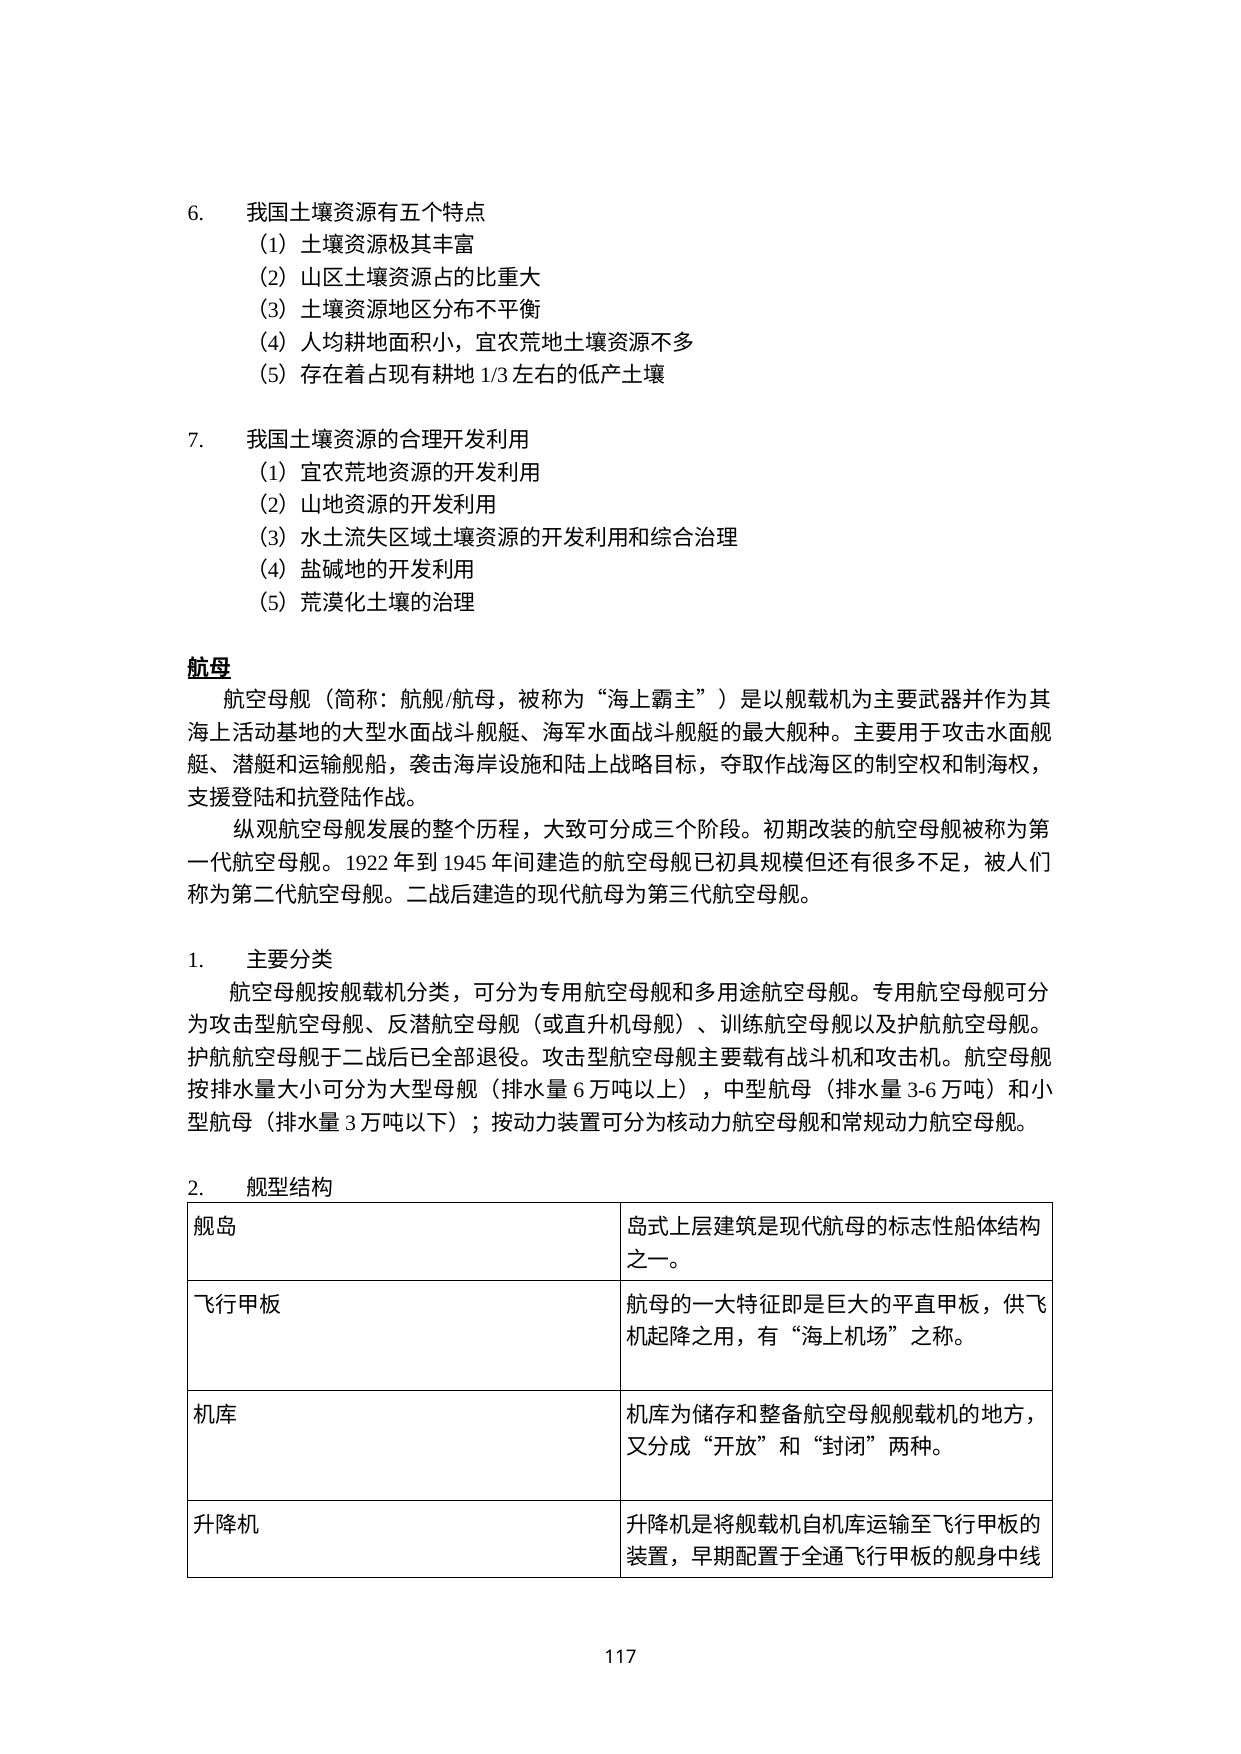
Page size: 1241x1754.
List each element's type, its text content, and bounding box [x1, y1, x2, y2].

text （4）盐碱地的开发利用 [187, 552, 1053, 584]
text （1）宜农荒地资源的开发利用 [187, 454, 1053, 487]
text 航母 [187, 649, 1053, 682]
text 7. 我国土壤资源的合理开发利用 [187, 422, 1053, 454]
text 纵观航空母舰发展的整个历程，大致可分成三个阶段。初期改装的航空母舰被称为第一代航空母舰。1922年到1945年间建造的航空母舰已初具规模但还有很多不足，被人们称为第二代航空母舰。二战后建造的现代航母为第三代航空母舰。 [187, 812, 1053, 909]
table_cell 飞行甲板 [188, 1281, 620, 1389]
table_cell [621, 1501, 1052, 1577]
text 航空母舰按舰载机分类，可分为专用航空母舰和多用途航空母舰。专用航空母舰可分为攻击型航空母舰、反潜航空母舰（或直升机母舰）、训练航空母舰以及护航航空母舰。护航航空母舰于二战后已全部退役。攻击型航空母舰主要载有战斗机和攻击机。航空母舰按排水量大小可分为大型母舰（排水量6万吨以上），中型航母（排水量3-6万吨）和小型航母（排水量3万吨以下）；按动力装置可分为核动力航空母舰和常规动力航空母舰。 [187, 974, 1053, 1137]
table_header 岛式上层建筑是现代航母的标志性船体结构之一。 [621, 1203, 1052, 1279]
text （3）水土流失区域土壤资源的开发利用和综合治理 [187, 519, 1053, 552]
table_cell 升降机 [188, 1501, 620, 1577]
text 6. 我国土壤资源有五个特点 [187, 194, 1053, 227]
text （3）土壤资源地区分布不平衡 [187, 292, 1053, 324]
text （5）存在着占现有耕地1/3左右的低产土壤 [187, 357, 1053, 389]
text （2）山地资源的开发利用 [187, 487, 1053, 519]
text 1. 主要分类 [187, 942, 1053, 974]
text 航空母舰（简称：航舰/航母，被称为“海上霸主”）是以舰载机为主要武器并作为其海上活动基地的大型水面战斗舰艇、海军水面战斗舰艇的最大舰种。主要用于攻击水面舰艇、潜艇和运输舰船，袭击海岸设施和陆上战略目标，夺取作战海区的制空权和制海权，支援登陆和抗登陆作战。 [187, 682, 1053, 812]
text （4）人均耕地面积小，宜农荒地土壤资源不多 [187, 324, 1053, 357]
table_header 舰岛 [188, 1203, 620, 1279]
text （2）山区土壤资源占的比重大 [187, 259, 1053, 292]
text （5）荒漠化土壤的治理 [187, 584, 1053, 617]
table_cell 机库为储存和整备航空母舰舰载机的地方，又分成“开放”和“封闭”两种。 [621, 1391, 1052, 1499]
table_cell 机库 [188, 1391, 620, 1499]
table_cell 航母的一大特征即是巨大的平直甲板，供飞机起降之用，有“海上机场”之称。 [621, 1281, 1052, 1389]
text （1）土壤资源极其丰富 [187, 227, 1053, 259]
text 2. 舰型结构 [187, 1169, 1053, 1202]
